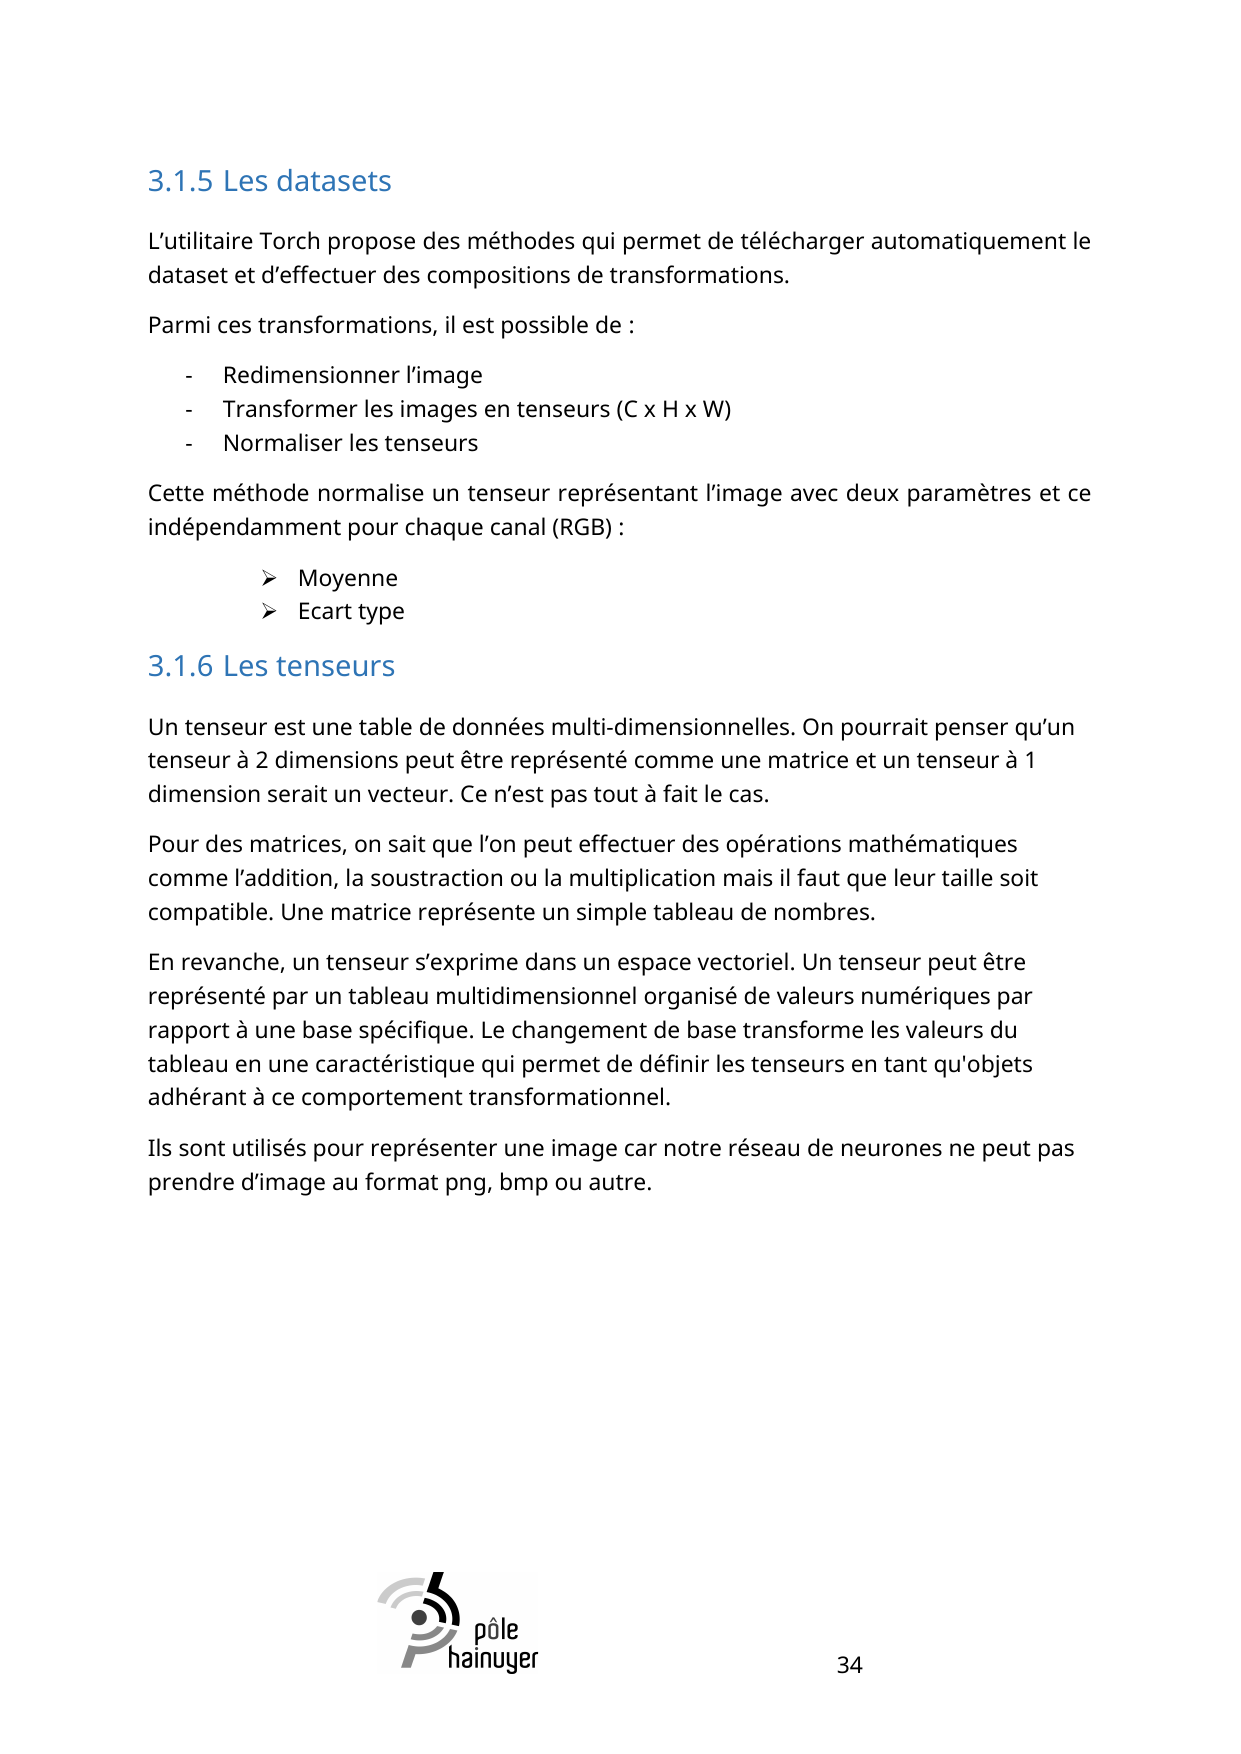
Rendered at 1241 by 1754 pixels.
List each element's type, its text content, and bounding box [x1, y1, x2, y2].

list Moyenne [260, 562, 1092, 593]
list Transformer les images en tenseurs (C x H x W) [185, 393, 1092, 424]
subtitle Les tenseurs [148, 646, 1092, 685]
text Pour des matrices, on sait que l’on peut effectuer des opérations mathématiques comme l’addition, la soustraction ou la multiplication mais il faut que leur taille soit compatible. Une matrice représente un simple tableau de nombres. [148, 828, 1092, 927]
text Cette méthode normalise un tenseur représentant l’image avec deux paramètres et ce indépendamment pour chaque canal (RGB) : [148, 477, 1092, 542]
subtitle Les datasets [148, 160, 1092, 200]
text Parmi ces transformations, il est possible de : [148, 309, 1092, 340]
list Normaliser les tenseurs [185, 427, 1092, 458]
text En revanche, un tenseur s’exprime dans un espace vectoriel. Un tenseur peut être représenté par un tableau multidimensionnel organisé de valeurs numériques par rapport à une base spécifique. Le changement de base transforme les valeurs du tableau en une caractéristique qui permet de définir les tenseurs en tant qu'objets adhérant à ce comportement transformationnel. [148, 946, 1092, 1112]
list Redimensionner l’image [185, 359, 1092, 391]
text Ils sont utilisés pour représenter une image car notre réseau de neurones ne peut pas prendre d’image au format png, bmp ou autre. [148, 1132, 1092, 1197]
text L’utilitaire Torch propose des méthodes qui permet de télécharger automatiquement le dataset et d’effectuer des compositions de transformations. [148, 225, 1092, 290]
list Ecart type [260, 595, 1092, 627]
text Un tenseur est une table de données multi-dimensionnelles. On pourrait penser qu’un tenseur à 2 dimensions peut être représenté comme une matrice et un tenseur à 1 dimension serait un vecteur. Ce n’est pas tout à fait le cas. [148, 710, 1092, 809]
picture [377, 1572, 539, 1674]
